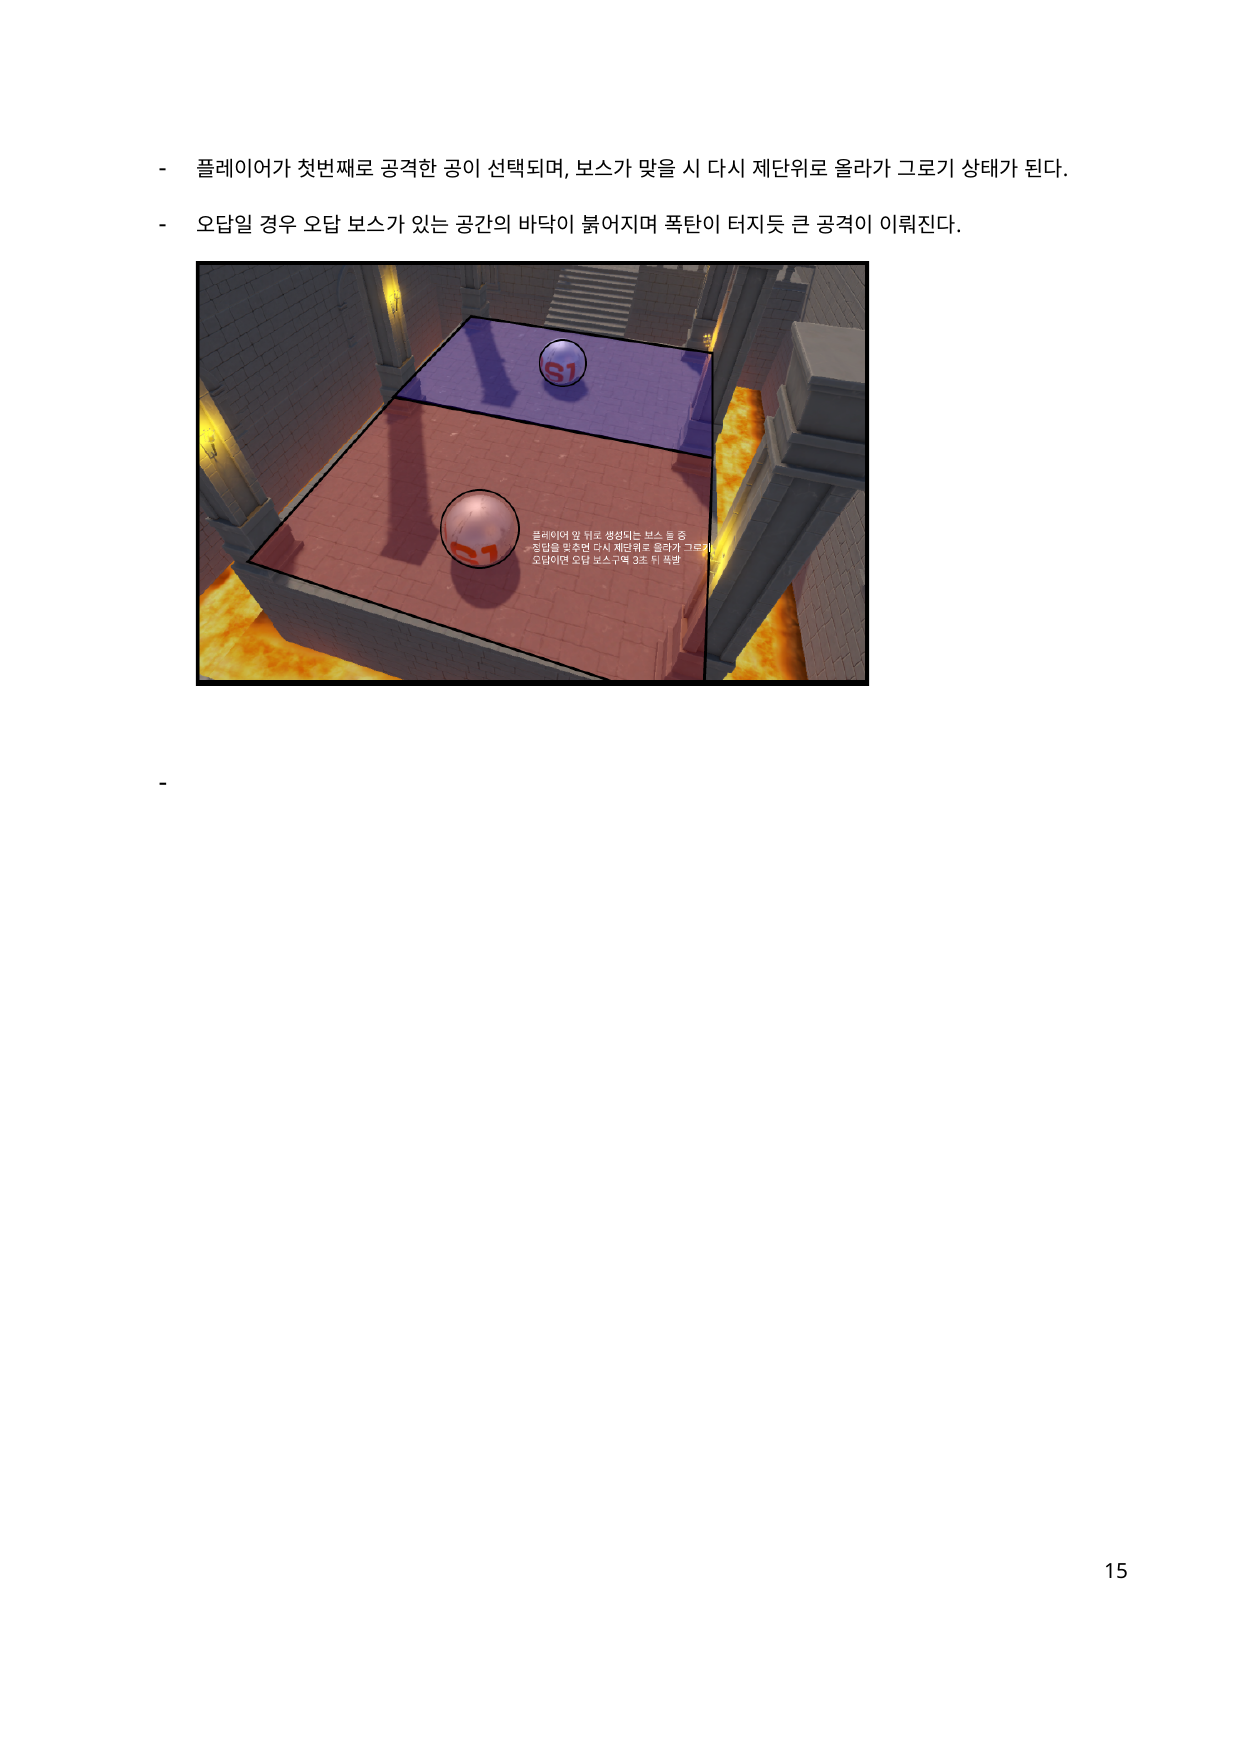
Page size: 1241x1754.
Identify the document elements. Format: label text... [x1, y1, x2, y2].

list 오답일 경우 오답 보스가 있는 공간의 바닥이 붉어지며 폭탄이 터지듯 큰 공격이 이뤄진다. [158, 206, 1107, 239]
list 플레이어가 첫번째로 공격한 공이 선택되며, 보스가 맞을 시 다시 제단위로 올라가 그로기 상태가 된다. [158, 150, 1107, 184]
picture [195, 261, 870, 686]
